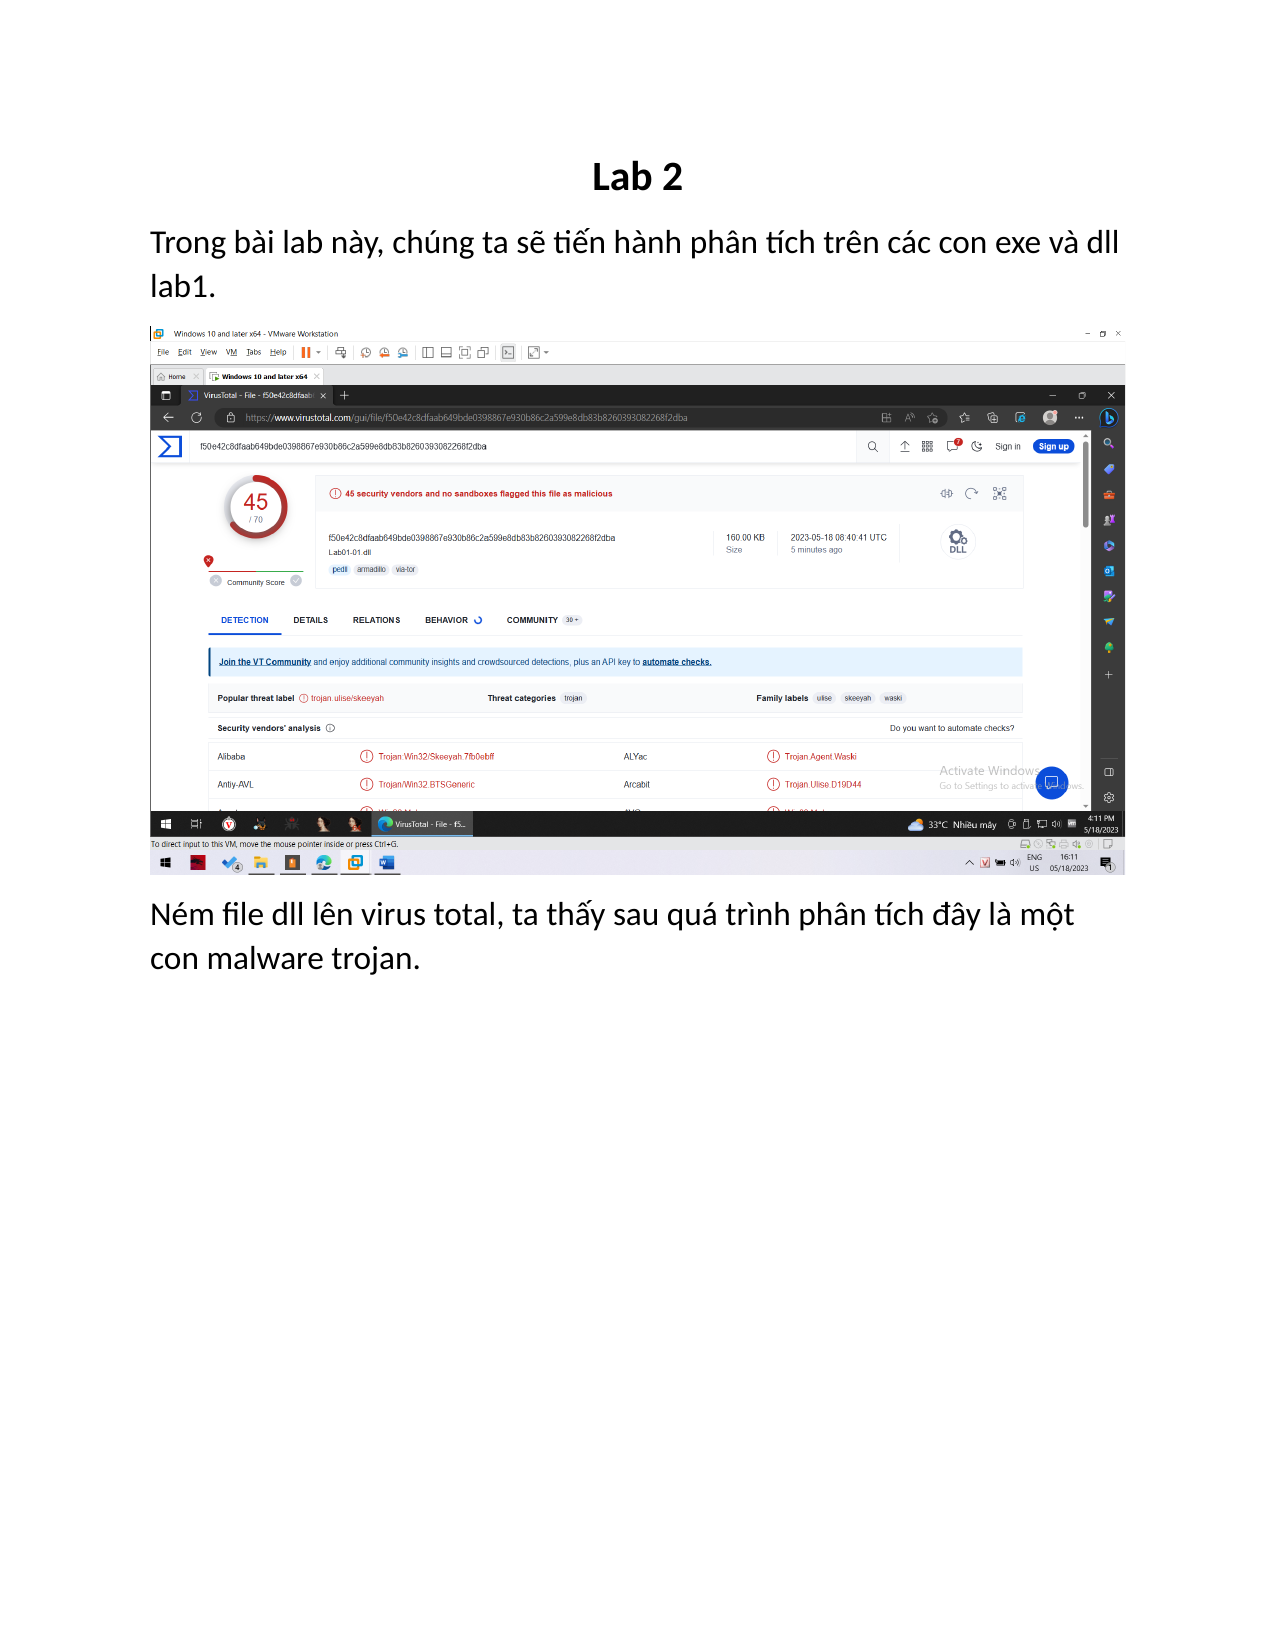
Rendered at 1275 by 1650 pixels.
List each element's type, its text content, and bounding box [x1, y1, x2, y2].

text Lab 2 [150, 150, 1125, 201]
text Trong bài lab này, chúng ta sẽ tiến hành phân tích trên các con exe và dll lab1. [150, 222, 1125, 306]
text Ném file dll lên virus total, ta thấy sau quá trình phân tích đây là một con malware trojan. [150, 893, 1125, 978]
picture [150, 326, 1125, 875]
